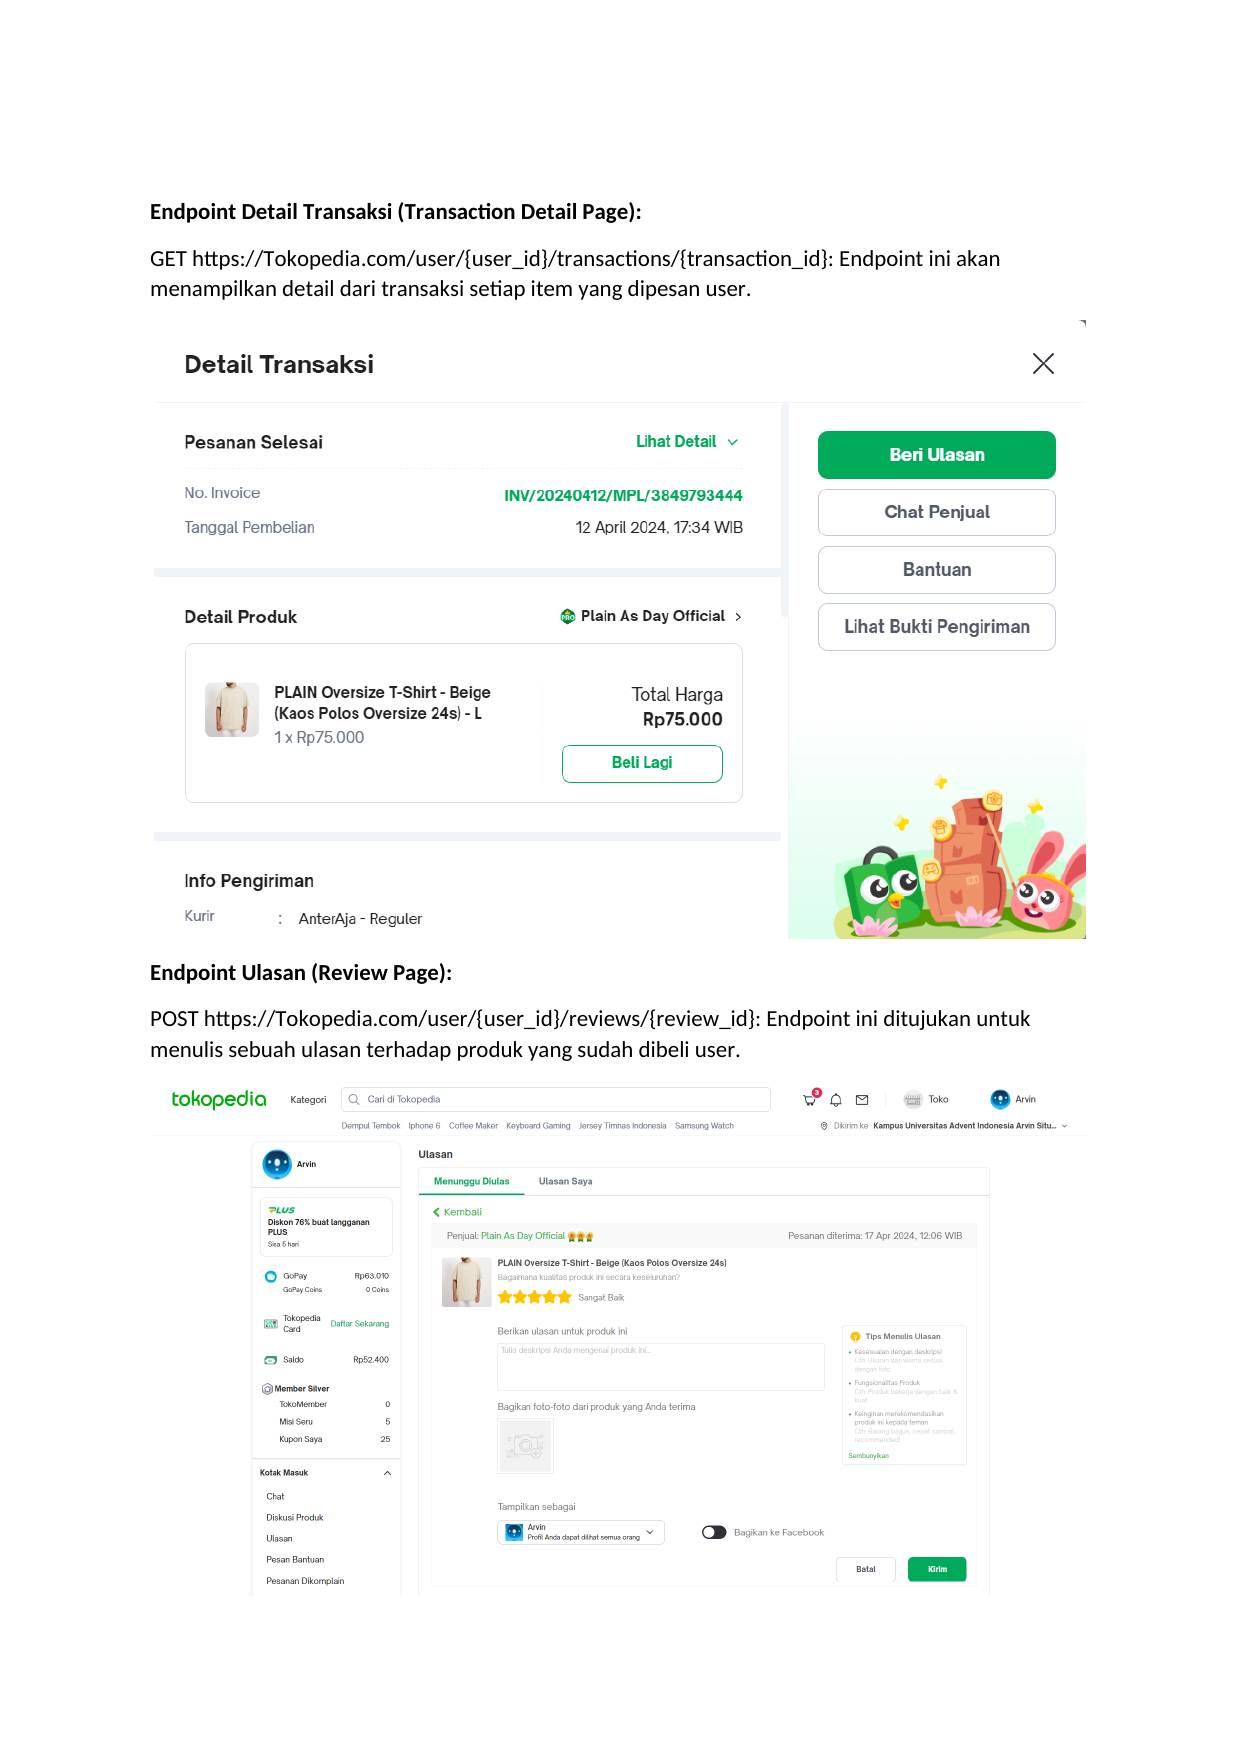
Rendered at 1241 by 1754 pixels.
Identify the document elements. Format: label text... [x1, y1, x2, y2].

picture [150, 1081, 1091, 1596]
text Endpoint Detail Transaksi (Transaction Detail Page): [150, 197, 1090, 225]
picture [154, 320, 1086, 939]
text POST https://Tokopedia.com/user/{user_id}/reviews/{review_id}: Endpoint ini ditujukan untuk menulis sebuah ulasan terhadap produk yang sudah dibeli user. [150, 1004, 1090, 1063]
text GET https://Tokopedia.com/user/{user_id}/transactions/{transaction_id}: Endpoint ini akan menampilkan detail dari transaksi setiap item yang dipesan user. [150, 244, 1090, 302]
text Endpoint Ulasan (Review Page): [150, 958, 1090, 986]
